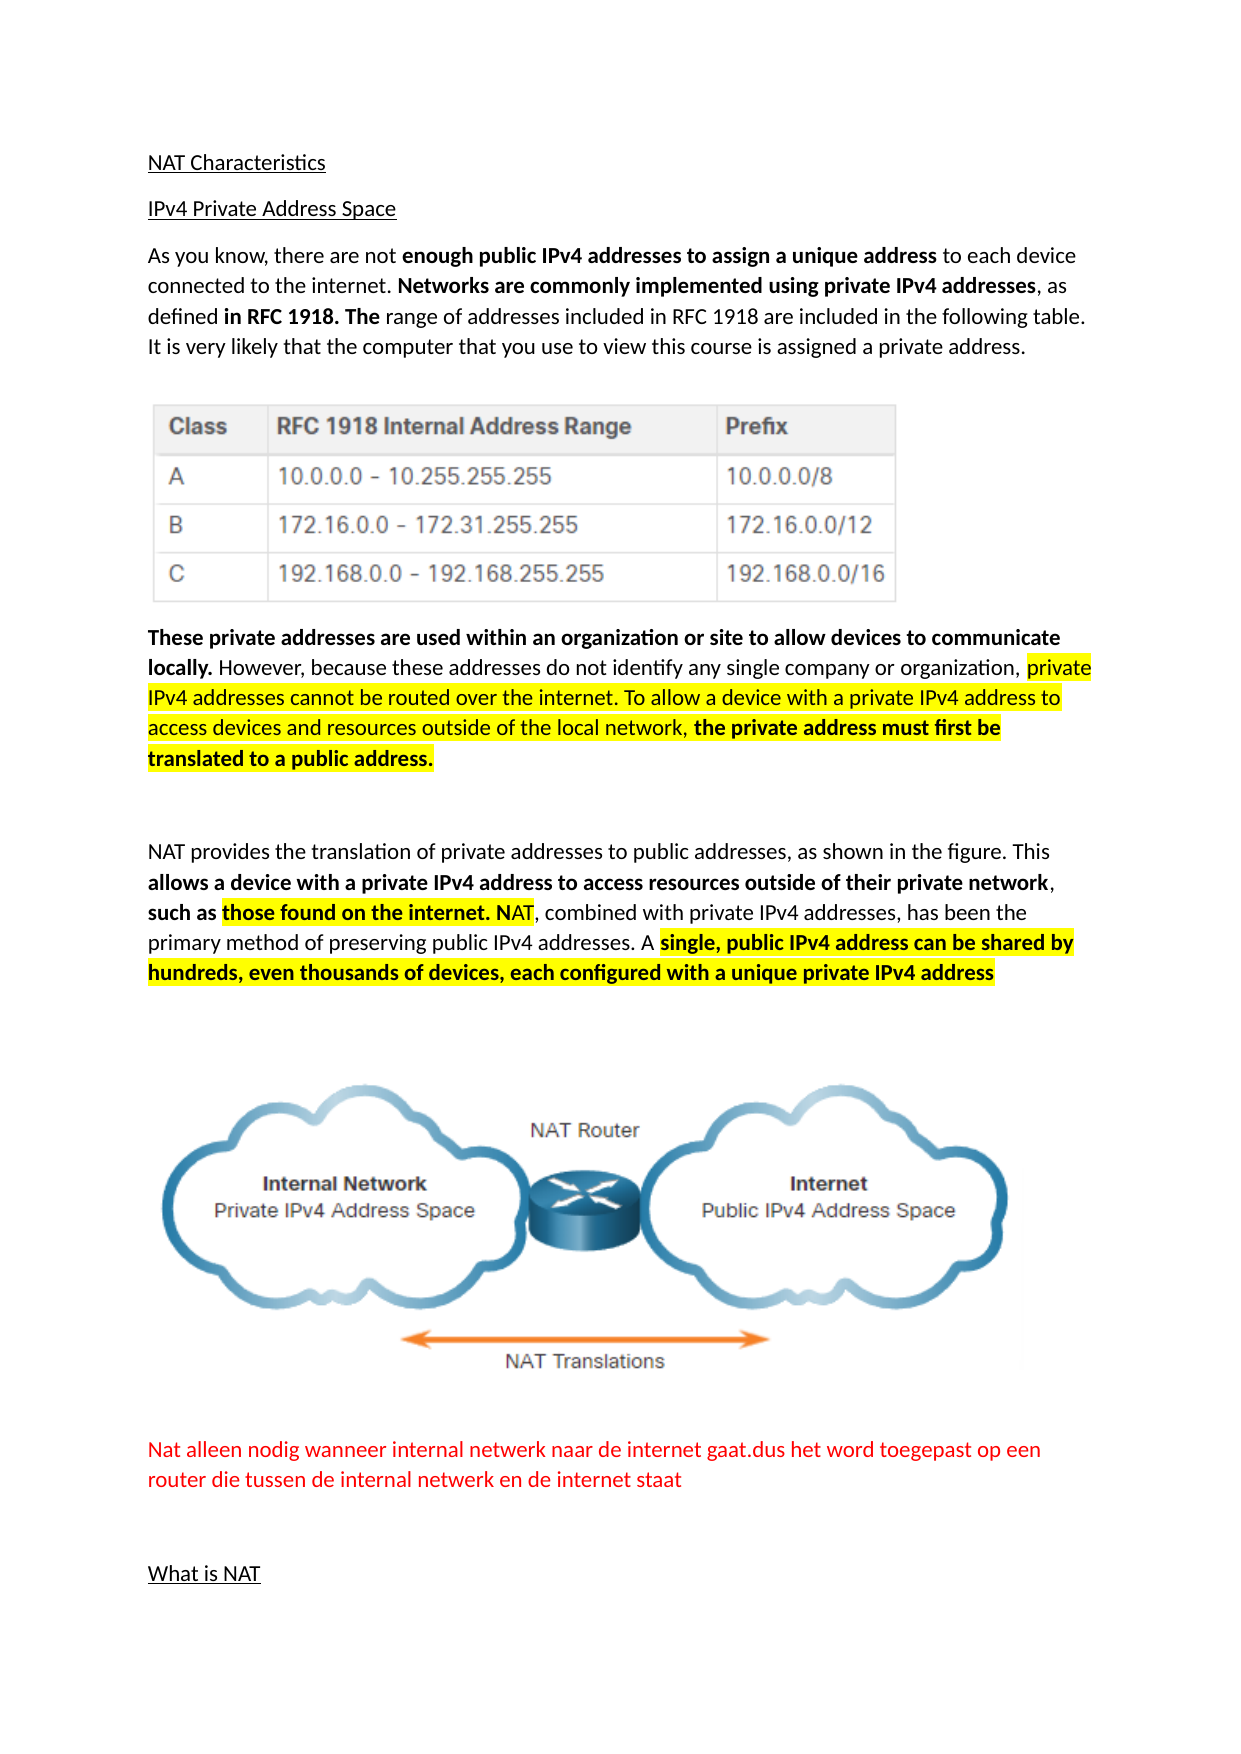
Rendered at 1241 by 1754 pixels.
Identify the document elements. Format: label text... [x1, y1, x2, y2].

text Nat alleen nodig wanneer internal netwerk naar de internet gaat.dus het word toegepast op een router die tussen de internal netwerk en de internet staat [148, 1435, 1093, 1493]
picture [147, 378, 920, 604]
text NAT Characteristics [148, 148, 1093, 176]
picture [147, 1052, 1025, 1370]
text IPv4 Private Address Space [148, 194, 1093, 222]
text These private addresses are used within an organization or site to allow devices to communicate locally. However, because these addresses do not identify any single company or organization, private IPv4 addresses cannot be routed over the internet. To allow a device with a private IPv4 address to access devices and resources outside of the local network, the private address must first be translated to a public address. [148, 623, 1093, 772]
text NAT provides the translation of private addresses to public addresses, as shown in the figure. This allows a device with a private IPv4 address to access resources outside of their private network, such as those found on the internet. NAT, combined with private IPv4 addresses, has been the primary method of preserving public IPv4 addresses. A single, public IPv4 address can be shared by hundreds, even thousands of devices, each configured with a unique private IPv4 address [148, 837, 1093, 986]
text As you know, there are not enough public IPv4 addresses to assign a unique address to each device connected to the internet. Networks are commonly implemented using private IPv4 addresses, as defined in RFC 1918. The range of addresses included in RFC 1918 are included in the following table. It is very likely that the computer that you use to view this course is assigned a private address. [148, 241, 1093, 360]
text What is NAT [148, 1559, 1093, 1587]
